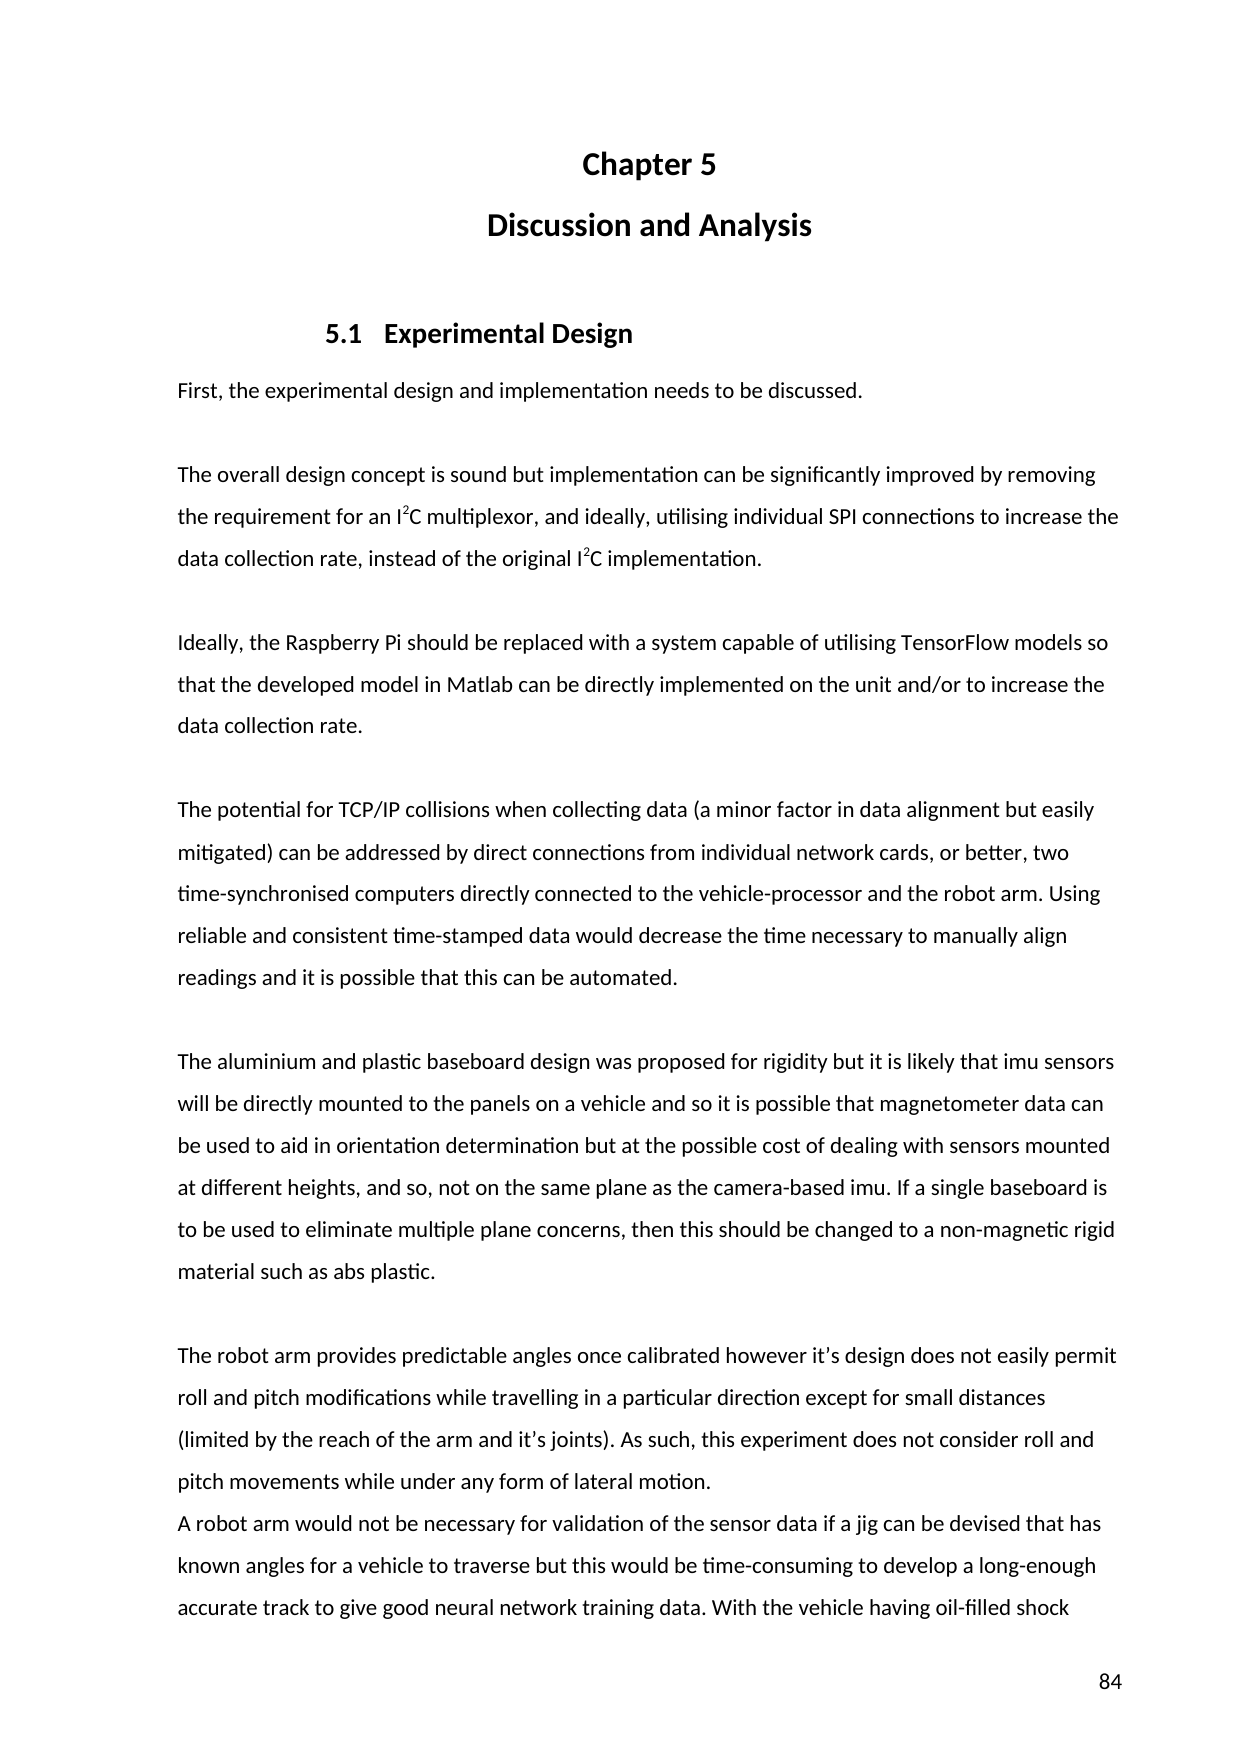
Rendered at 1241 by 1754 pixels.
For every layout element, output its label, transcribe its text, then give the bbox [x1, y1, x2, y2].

subtitle Experimental Design [325, 315, 1122, 351]
subtitle Discussion and Analysis [177, 143, 1122, 245]
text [177, 376, 1122, 1621]
